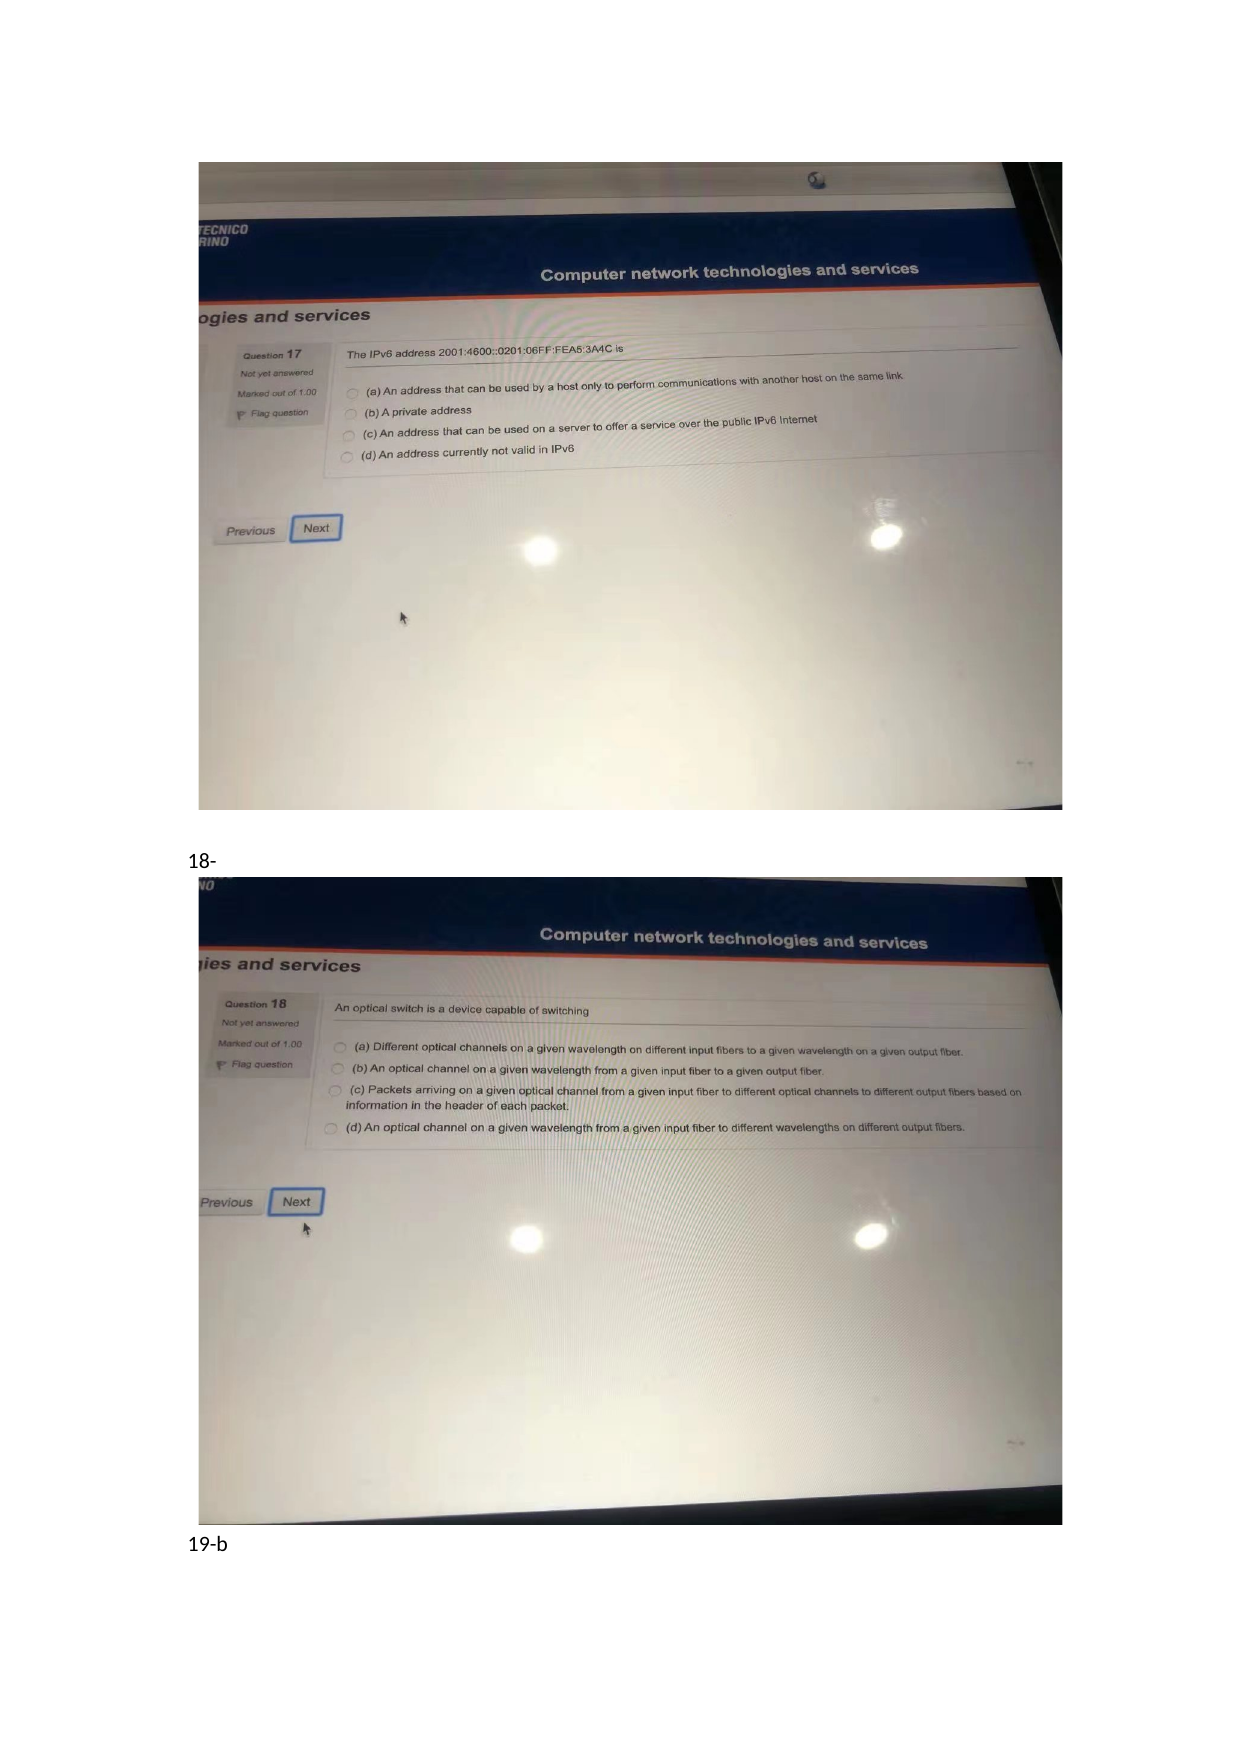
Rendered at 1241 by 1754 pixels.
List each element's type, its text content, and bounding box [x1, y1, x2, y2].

picture [198, 877, 1063, 1525]
picture [198, 162, 1063, 810]
text 19-b [187, 1527, 1053, 1559]
